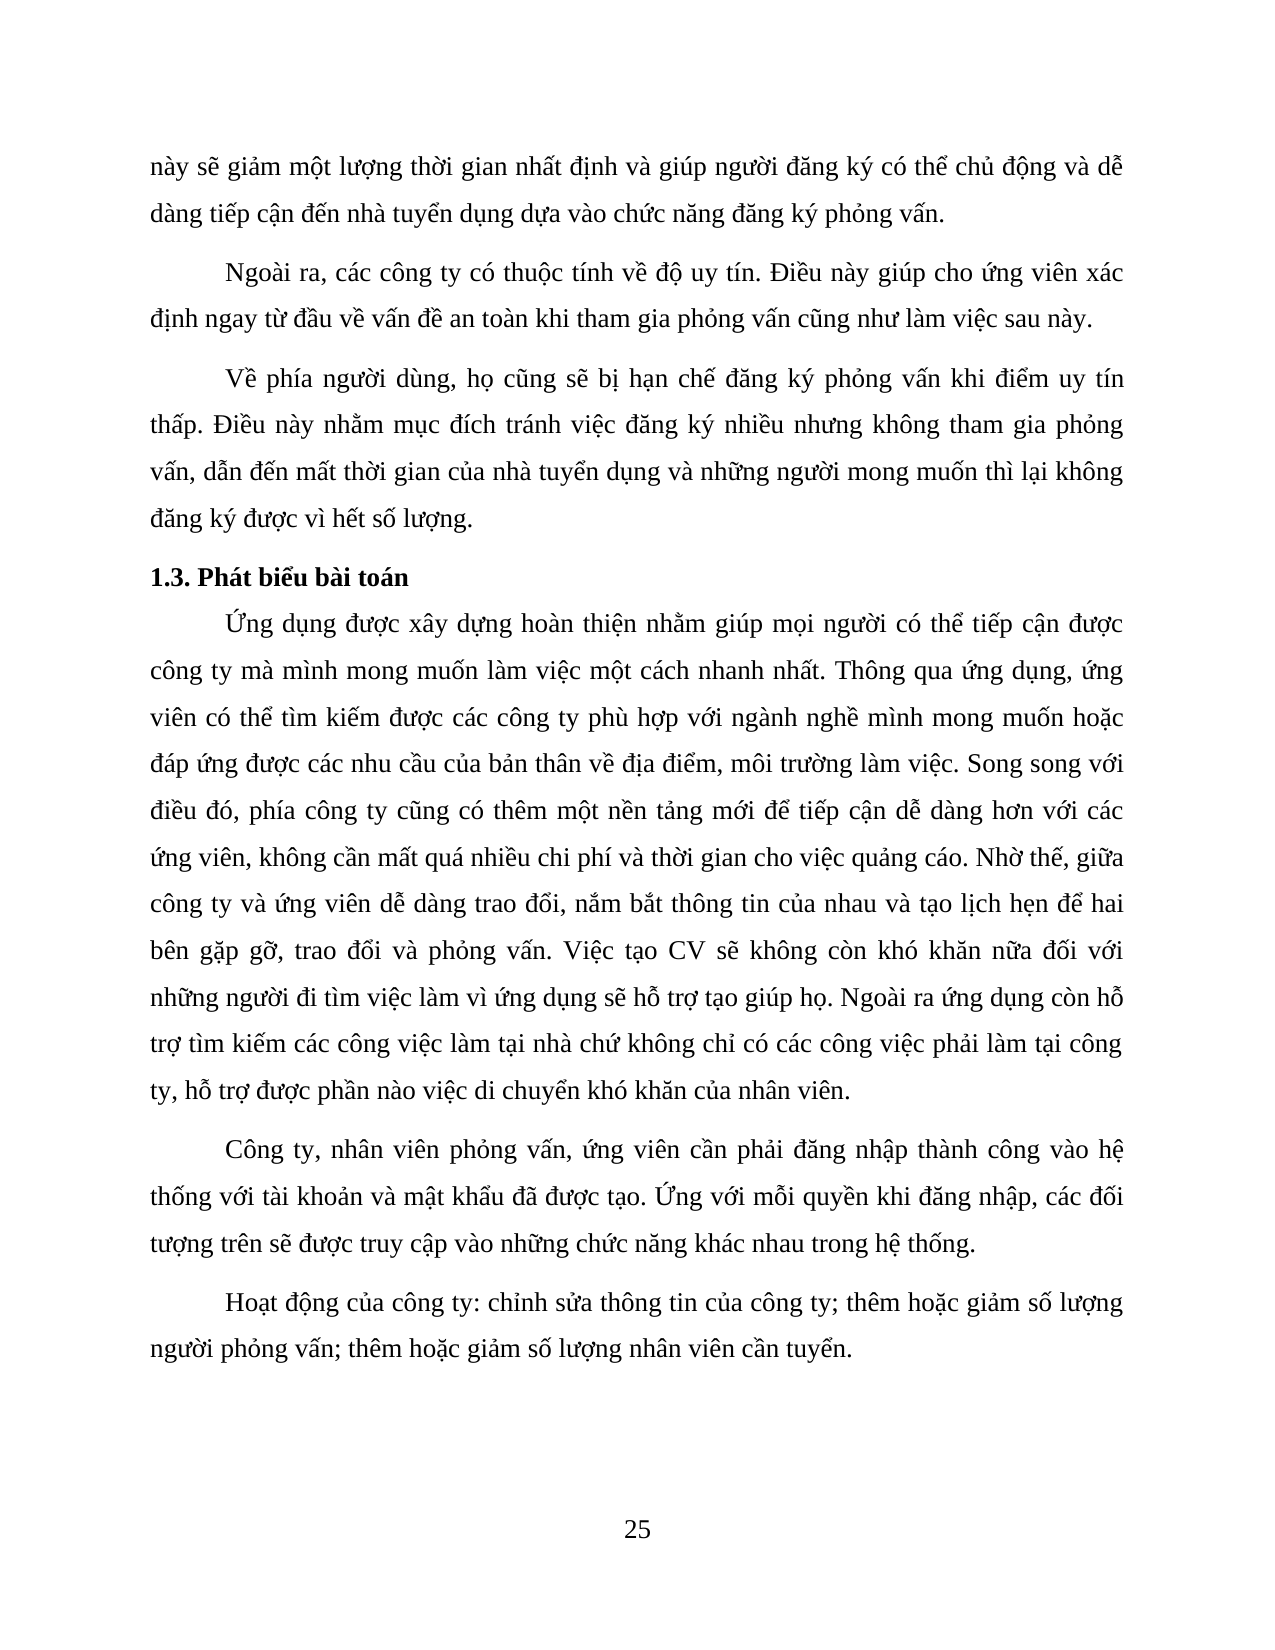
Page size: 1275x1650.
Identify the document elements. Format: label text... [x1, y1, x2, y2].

text Ngoài ra, các công ty có thuộc tính về độ uy tín. Điều này giúp cho ứng viên xác định ngay từ đầu về vấn đề an toàn khi tham gia phỏng vấn cũng như làm việc sau này. [150, 256, 1125, 334]
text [150, 150, 1125, 228]
text Hoạt động của công ty: chỉnh sửa thông tin của công ty; thêm hoặc giảm số lượng người phỏng vấn; thêm hoặc giảm số lượng nhân viên cần tuyển. [150, 1286, 1125, 1364]
text Công ty, nhân viên phỏng vấn, ứng viên cần phải đăng nhập thành công vào hệ thống với tài khoản và mật khẩu đã được tạo. Ứng với mỗi quyền khi đăng nhập, các đối tượng trên sẽ được truy cập vào những chức năng khác nhau trong hệ thống. [150, 1133, 1125, 1258]
text Về phía người dùng, họ cũng sẽ bị hạn chế đăng ký phỏng vấn khi điểm uy tín thấp. Điều này nhằm mục đích tránh việc đăng ký nhiều nhưng không tham gia phỏng vấn, dẫn đến mất thời gian của nhà tuyển dụng và những người mong muốn thì lại không đăng ký được vì hết số lượng. [150, 362, 1125, 533]
subtitle 1.3. Phát biểu bài toán [150, 561, 1125, 592]
text Ứng dụng được xây dựng hoàn thiện nhằm giúp mọi người có thể tiếp cận được công ty mà mình mong muốn làm việc một cách nhanh nhất. Thông qua ứng dụng, ứng viên có thể tìm kiếm được các công ty phù hợp với ngành nghề mình mong muốn hoặc đáp ứng được các nhu cầu của bản thân về địa điểm, môi trường làm việc. Song song với điều đó, phía công ty cũng có thêm một nền tảng mới để tiếp cận dễ dàng hơn với các ứng viên, không cần mất quá nhiều chi phí và thời gian cho việc quảng cáo. Nhờ thế, giữa công ty và ứng viên dễ dàng trao đổi, nắm bắt thông tin của nhau và tạo lịch hẹn để hai bên gặp gỡ, trao đổi và phỏng vấn. Việc tạo CV sẽ không còn khó khăn nữa đối với những người đi tìm việc làm vì ứng dụng sẽ hỗ trợ tạo giúp họ. Ngoài ra ứng dụng còn hỗ trợ tìm kiếm các công việc làm tại nhà chứ không chỉ có các công việc phải làm tại công ty, hỗ trợ được phần nào việc di chuyển khó khăn của nhân viên. [150, 607, 1125, 1105]
